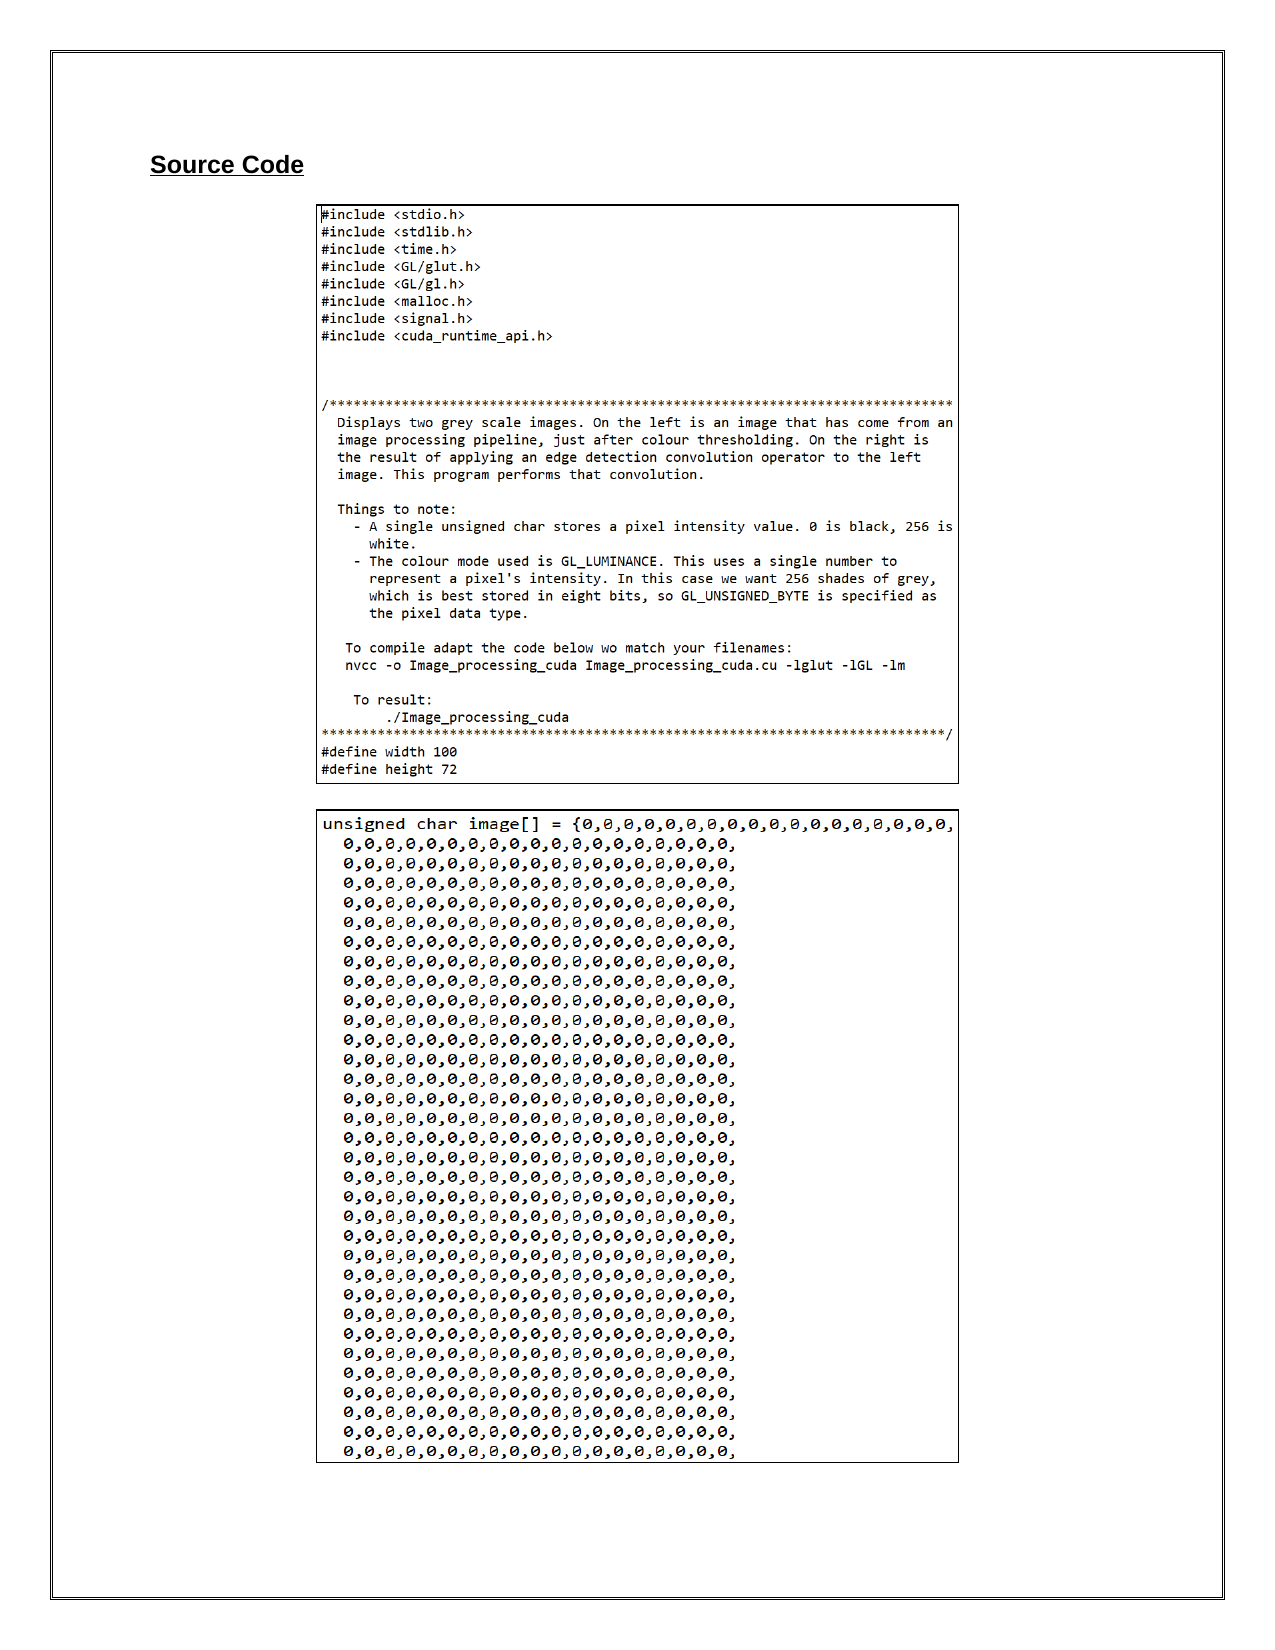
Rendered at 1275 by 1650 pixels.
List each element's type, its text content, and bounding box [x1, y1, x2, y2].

text Source Code [150, 150, 1125, 179]
picture [317, 206, 958, 783]
picture [317, 811, 958, 1462]
